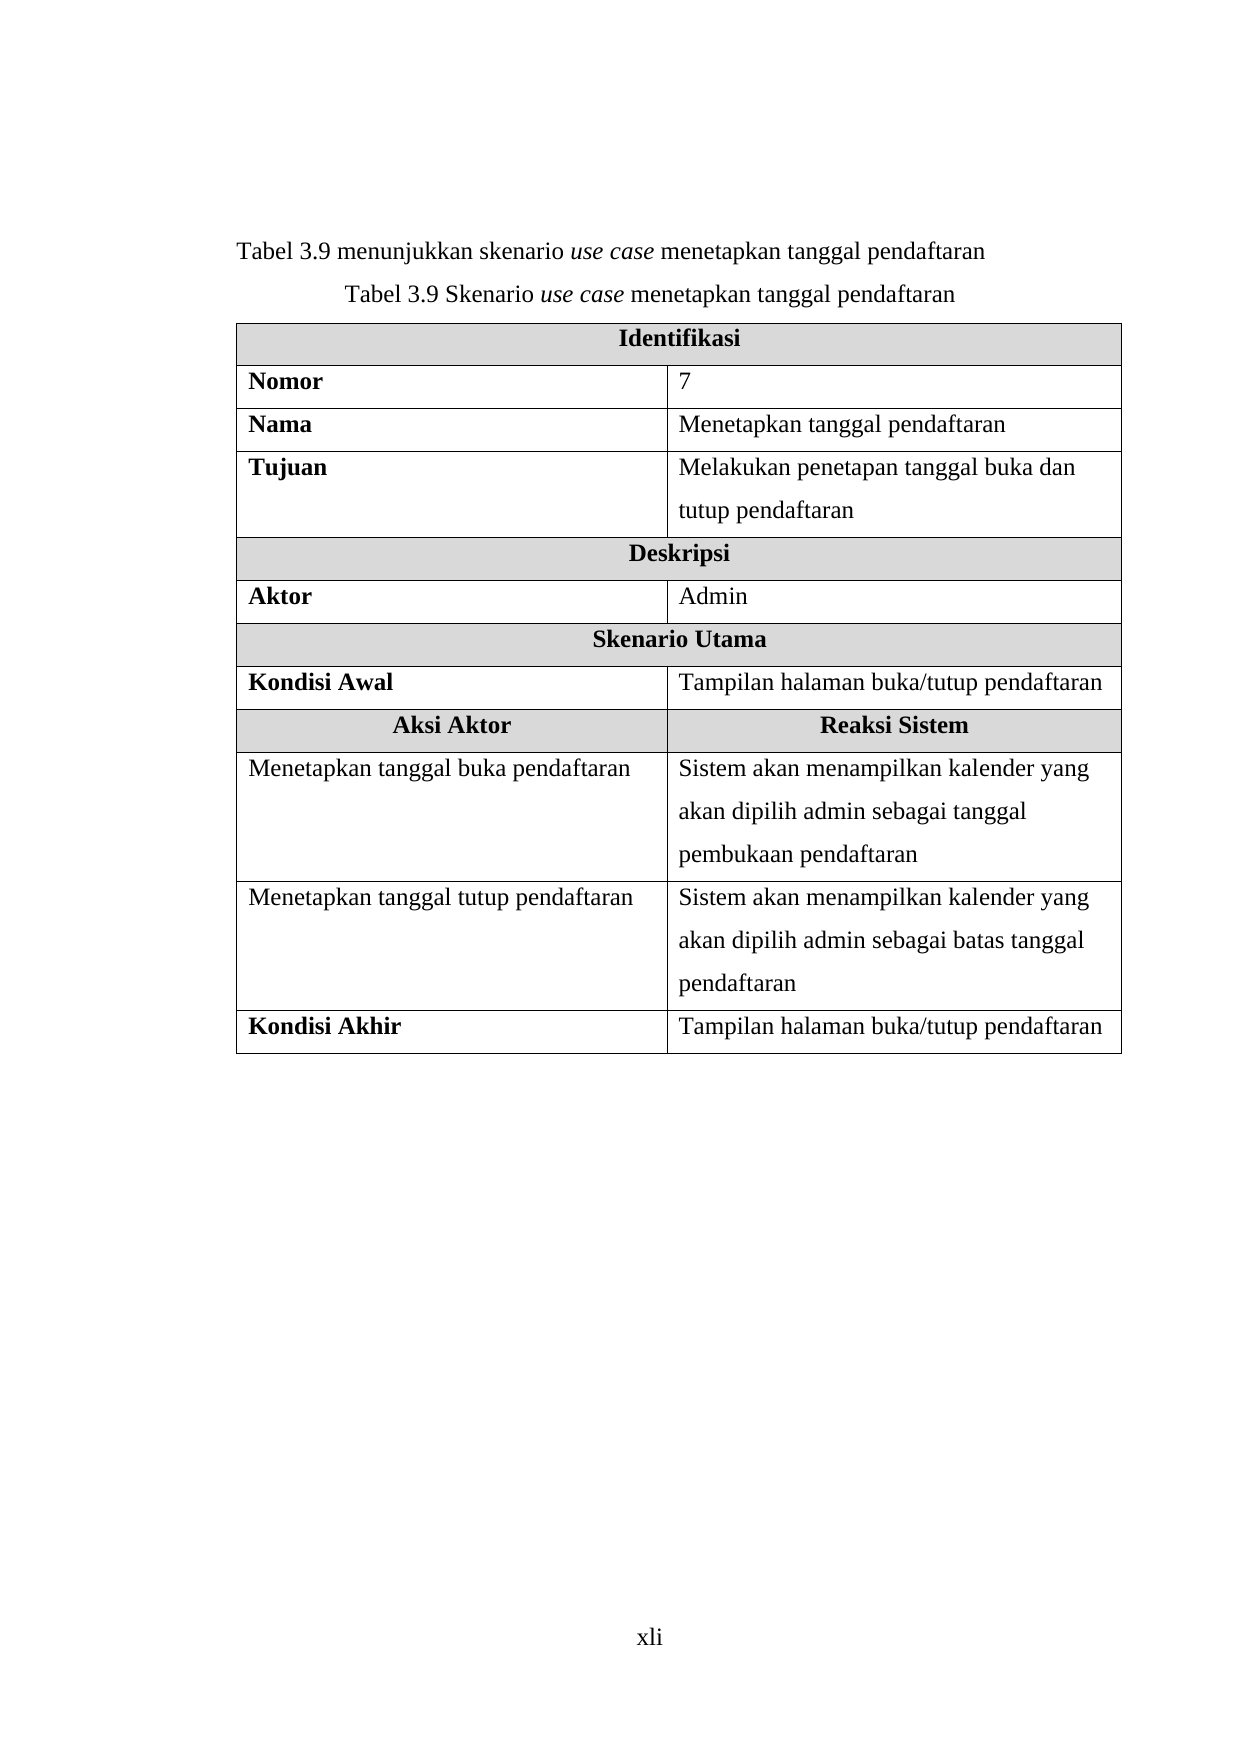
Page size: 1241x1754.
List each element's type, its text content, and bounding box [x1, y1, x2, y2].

table_cell Nomor [237, 366, 667, 408]
table_cell Reaksi Sistem [668, 710, 1121, 752]
table_header Identifikasi [237, 324, 1121, 365]
table_cell Tujuan [237, 452, 667, 537]
table_cell Aktor [237, 581, 667, 623]
table_cell Melakukan penetapan tanggal buka dan tutup pendaftaran [668, 452, 1121, 537]
table_cell Aksi Aktor [237, 710, 667, 752]
table_cell 7 [668, 366, 1121, 408]
table_cell Kondisi Awal [237, 667, 667, 709]
table_cell Tampilan halaman buka/tutup pendaftaran [668, 667, 1121, 709]
table_cell Sistem akan menampilkan kalender yang akan dipilih admin sebagai tanggal pembukaan pendaftaran [668, 753, 1121, 881]
table_cell Admin [668, 581, 1121, 623]
text Tabel 3.9 menunjukkan skenario use case menetapkan tanggal pendaftaran [236, 236, 1063, 265]
table_cell Menetapkan tanggal pendaftaran [668, 409, 1121, 451]
text Tabel 3.9 Skenario use case menetapkan tanggal pendaftaran [236, 279, 1063, 308]
table_cell Sistem akan menampilkan kalender yang akan dipilih admin sebagai batas tanggal pendaftaran [668, 882, 1121, 1010]
table_cell Skenario Utama [237, 624, 1121, 666]
table_cell Kondisi Akhir [237, 1011, 667, 1053]
table_cell Tampilan halaman buka/tutup pendaftaran [668, 1011, 1121, 1053]
table_cell Nama [237, 409, 667, 451]
table_cell Menetapkan tanggal buka pendaftaran [237, 753, 667, 881]
table_cell Menetapkan tanggal tutup pendaftaran [237, 882, 667, 1010]
table_cell Deskripsi [237, 538, 1121, 580]
